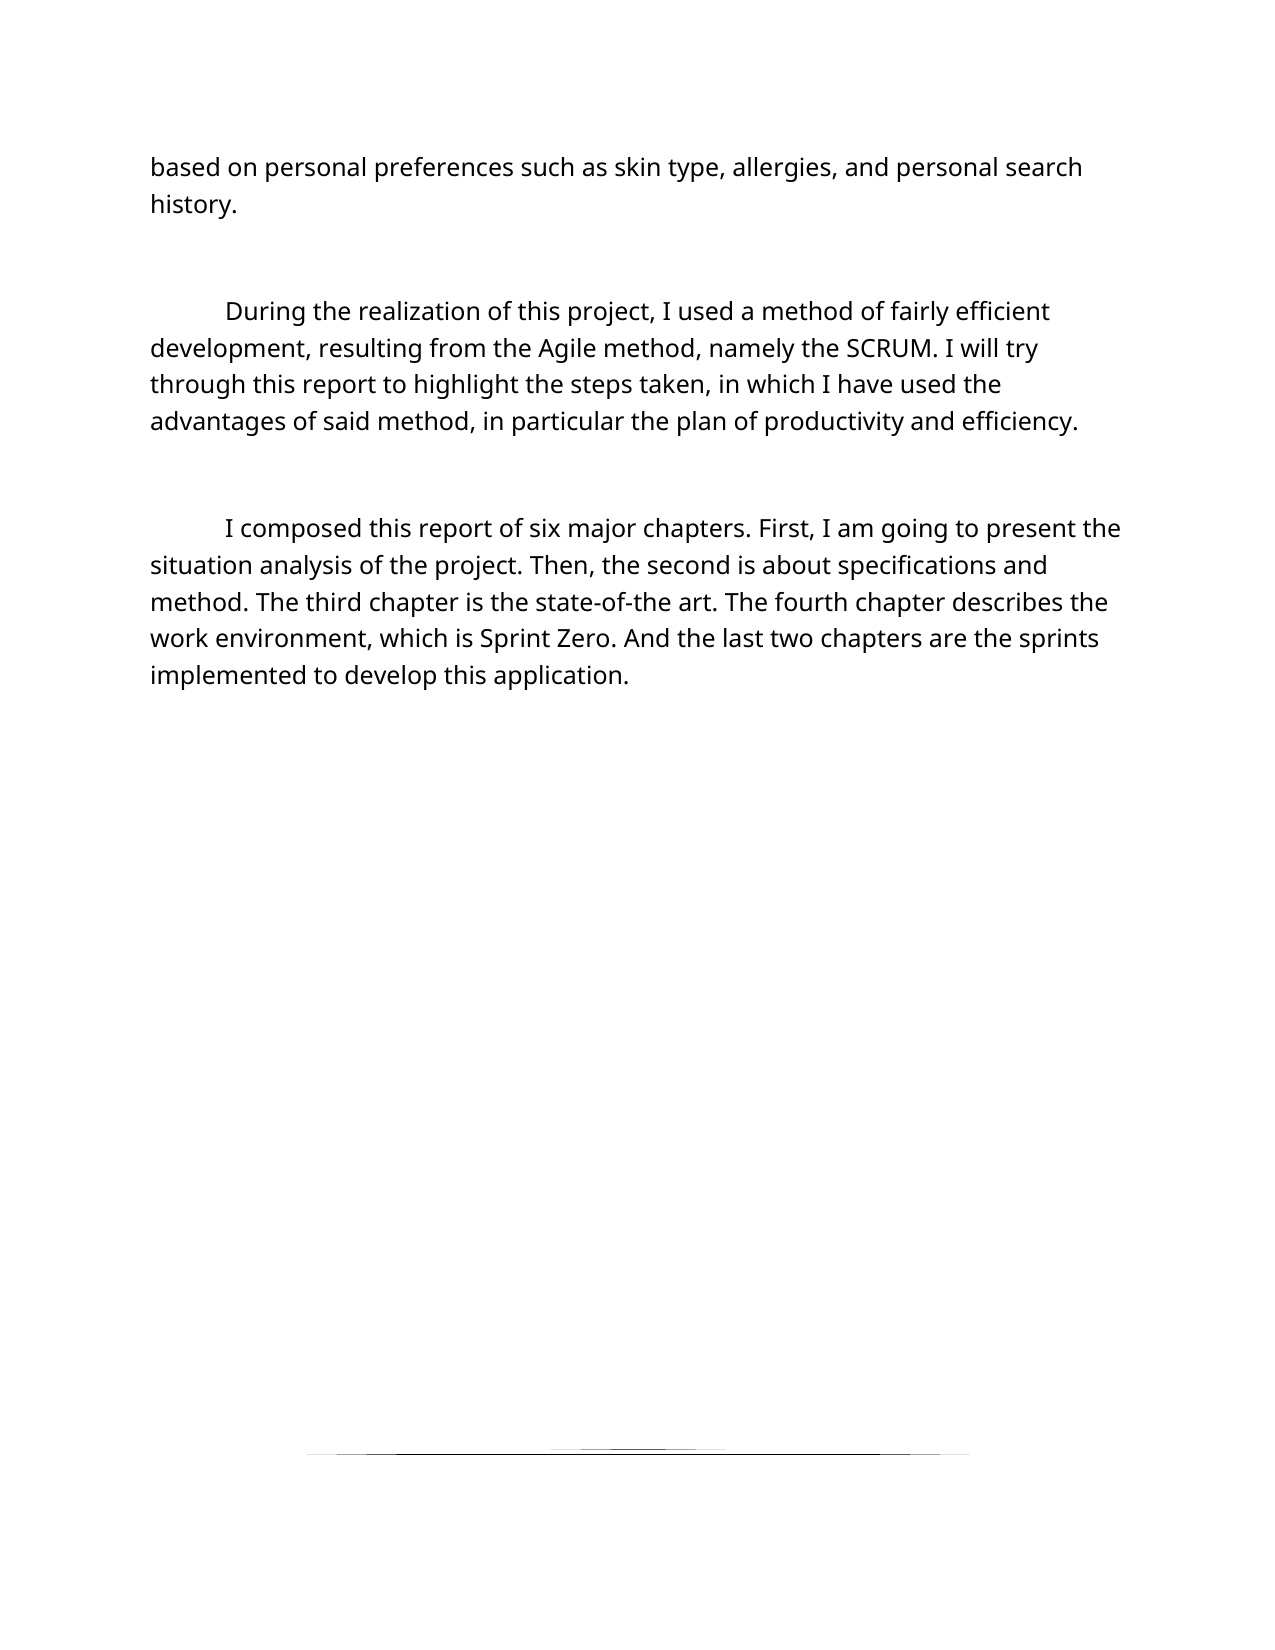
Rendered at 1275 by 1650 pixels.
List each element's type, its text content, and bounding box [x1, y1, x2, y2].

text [150, 150, 1125, 221]
text During the realization of this project, I used a method of fairly efficient development, resulting from the Agile method, namely the SCRUM. I will try through this report to highlight the steps taken, in which I have used the advantages of said method, in particular the plan of productivity and efficiency. [150, 294, 1125, 438]
text I composed this report of six major chapters. First, I am going to present the situation analysis of the project. Then, the second is about specifications and method. The third chapter is the state-of-the art. The fourth chapter describes the work environment, which is Sprint Zero. And the last two chapters are the sprints implemented to develop this application. [150, 511, 1125, 692]
